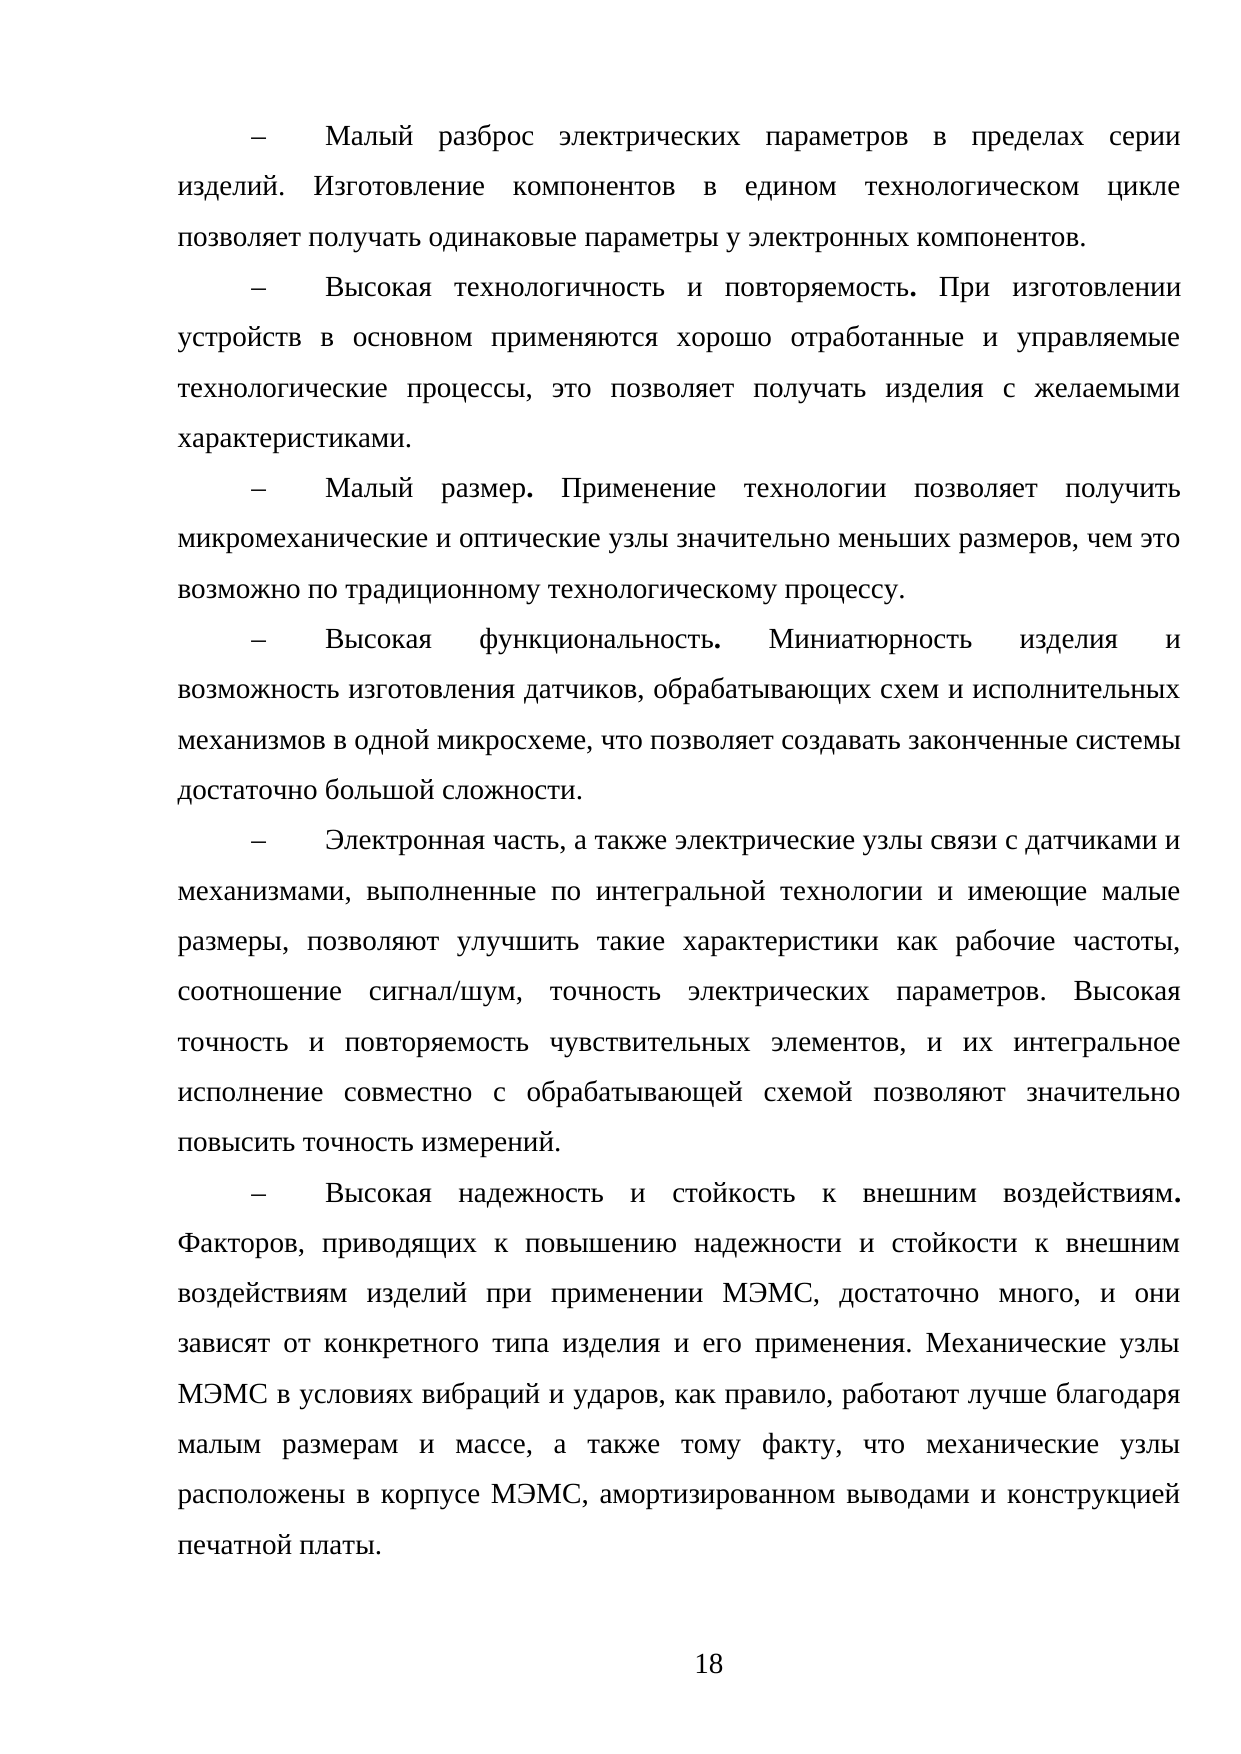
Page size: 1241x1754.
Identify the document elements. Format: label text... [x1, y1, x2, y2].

list Малый разброс электрических параметров в пределах серии изделий. Изготовление компонентов в едином технологическом цикле позволяет получать одинаковые параметры у электронных компонентов. [177, 118, 1181, 252]
list Малый размер. Применение технологии позволяет получить микромеханические и оптические узлы значительно меньших размеров, чем это возможно по традиционному технологическому процессу. [177, 470, 1181, 604]
list Электронная часть, а также электрические узлы связи с датчиками и механизмами, выполненные по интегральной технологии и имеющие малые размеры, позволяют улучшить такие характеристики как рабочие частоты, соотношение сигнал/шум, точность электрических параметров. Высокая точность и повторяемость чувствительных элементов, и их интегральное исполнение совместно с обрабатывающей схемой позволяют значительно повысить точность измерений. [177, 822, 1181, 1158]
list Высокая надежность и стойкость к внешним воздействиям. Факторов, приводящих к повышению надежности и стойкости к внешним воздействиям изделий при применении МЭМС, достаточно много, и они зависят от конкретного типа изделия и его применения. Механические узлы МЭМС в условиях вибраций и ударов, как правило, работают лучше благодаря малым размерам и массе, а также тому факту, что механические узлы расположены в корпусе МЭМС, амортизированном выводами и конструкцией печатной платы. [177, 1175, 1181, 1560]
list Высокая технологичность и повторяемость. При изготовлении устройств в основном применяются хорошо отработанные и управляемые технологические процессы, это позволяет получать изделия с желаемыми характеристиками. [177, 269, 1181, 453]
list Высокая функциональность. Миниатюрность изделия и возможность изготовления датчиков, обрабатывающих схем и исполнительных механизмов в одной микросхеме, что позволяет создавать законченные системы достаточно большой сложности. [177, 621, 1181, 806]
